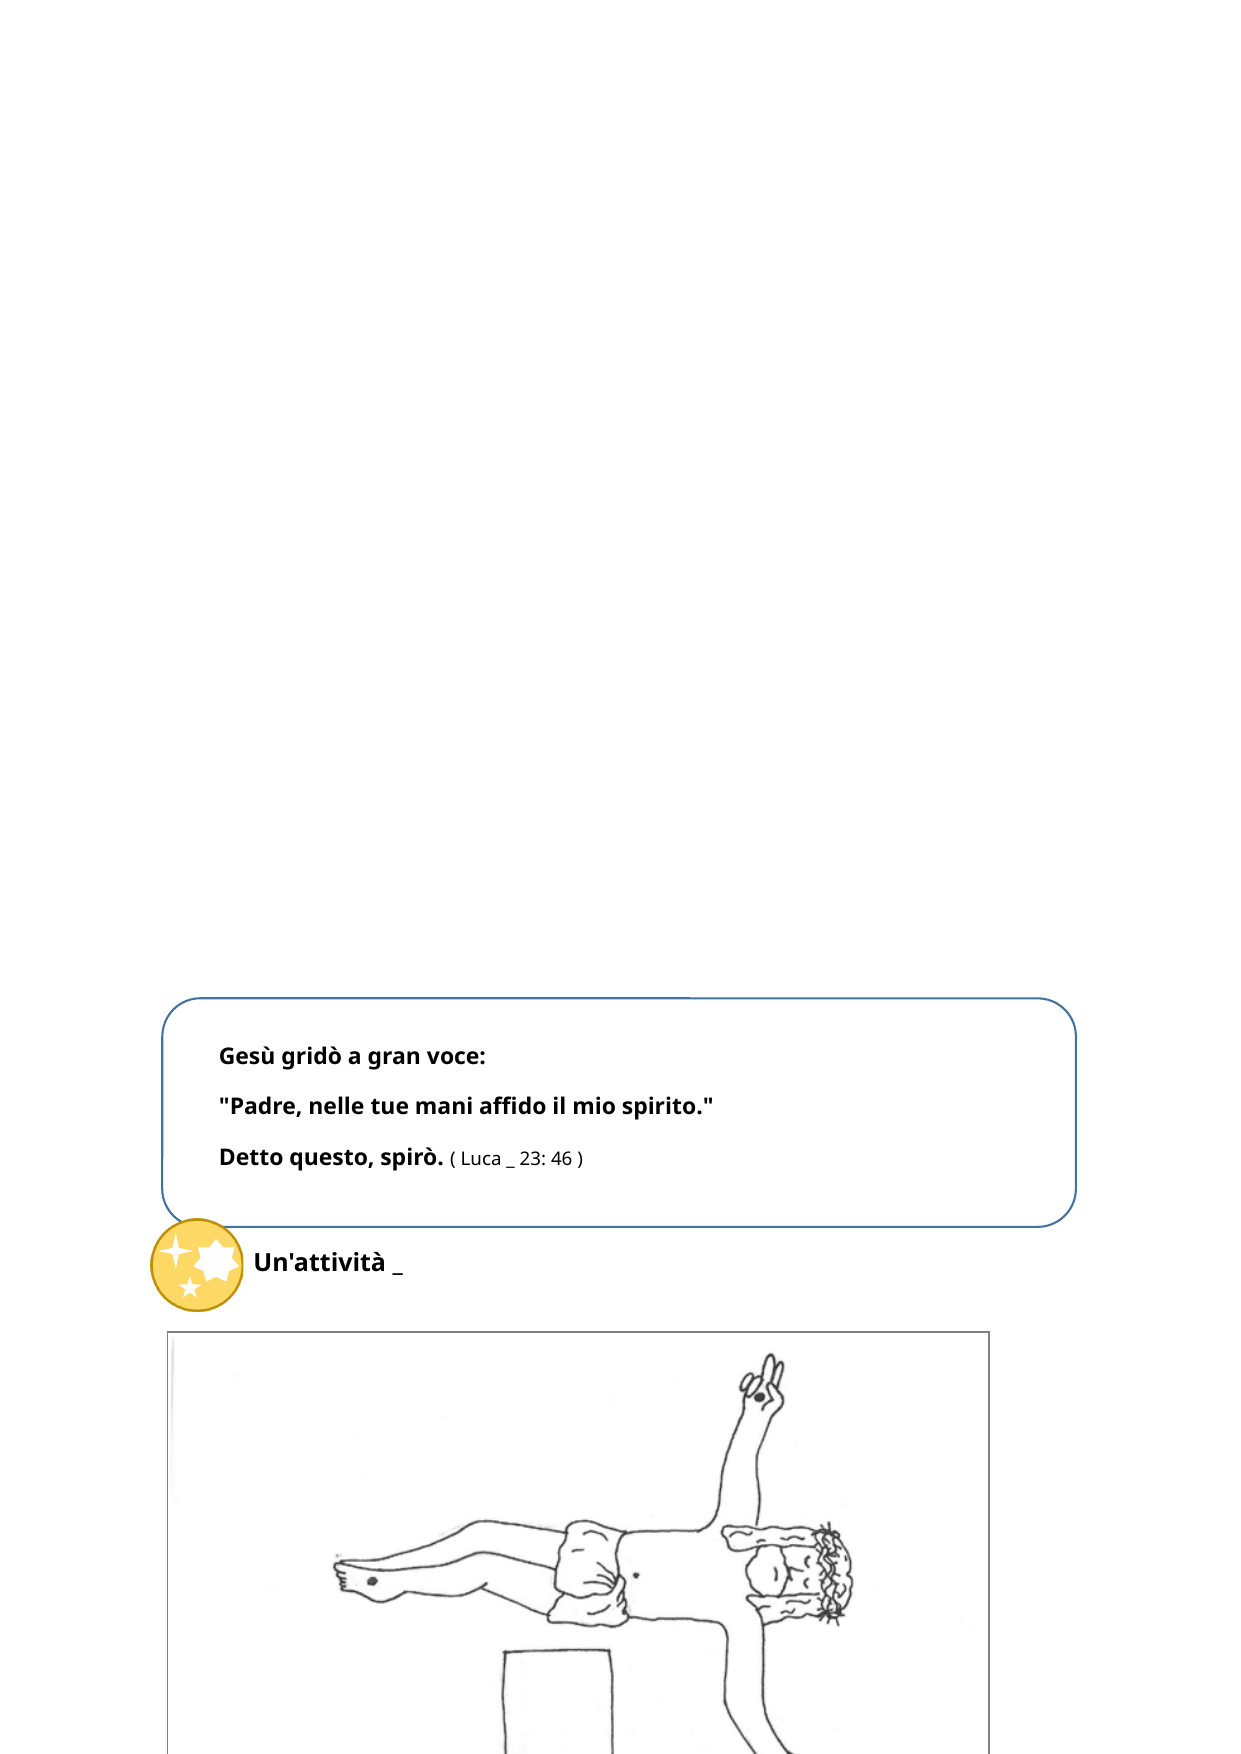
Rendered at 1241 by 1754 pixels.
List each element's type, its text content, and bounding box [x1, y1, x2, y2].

picture [150, 1218, 244, 1312]
text Un'attività _ [244, 1244, 1090, 1278]
text "Padre, nelle tue mani affido il mio spirito." [150, 1090, 1090, 1121]
picture [168, 1333, 988, 1754]
text Detto questo, spirò. ( Luca _ 23: 46 ) [150, 1141, 1090, 1172]
text Gesù gridò a gran voce: [150, 1040, 1090, 1071]
